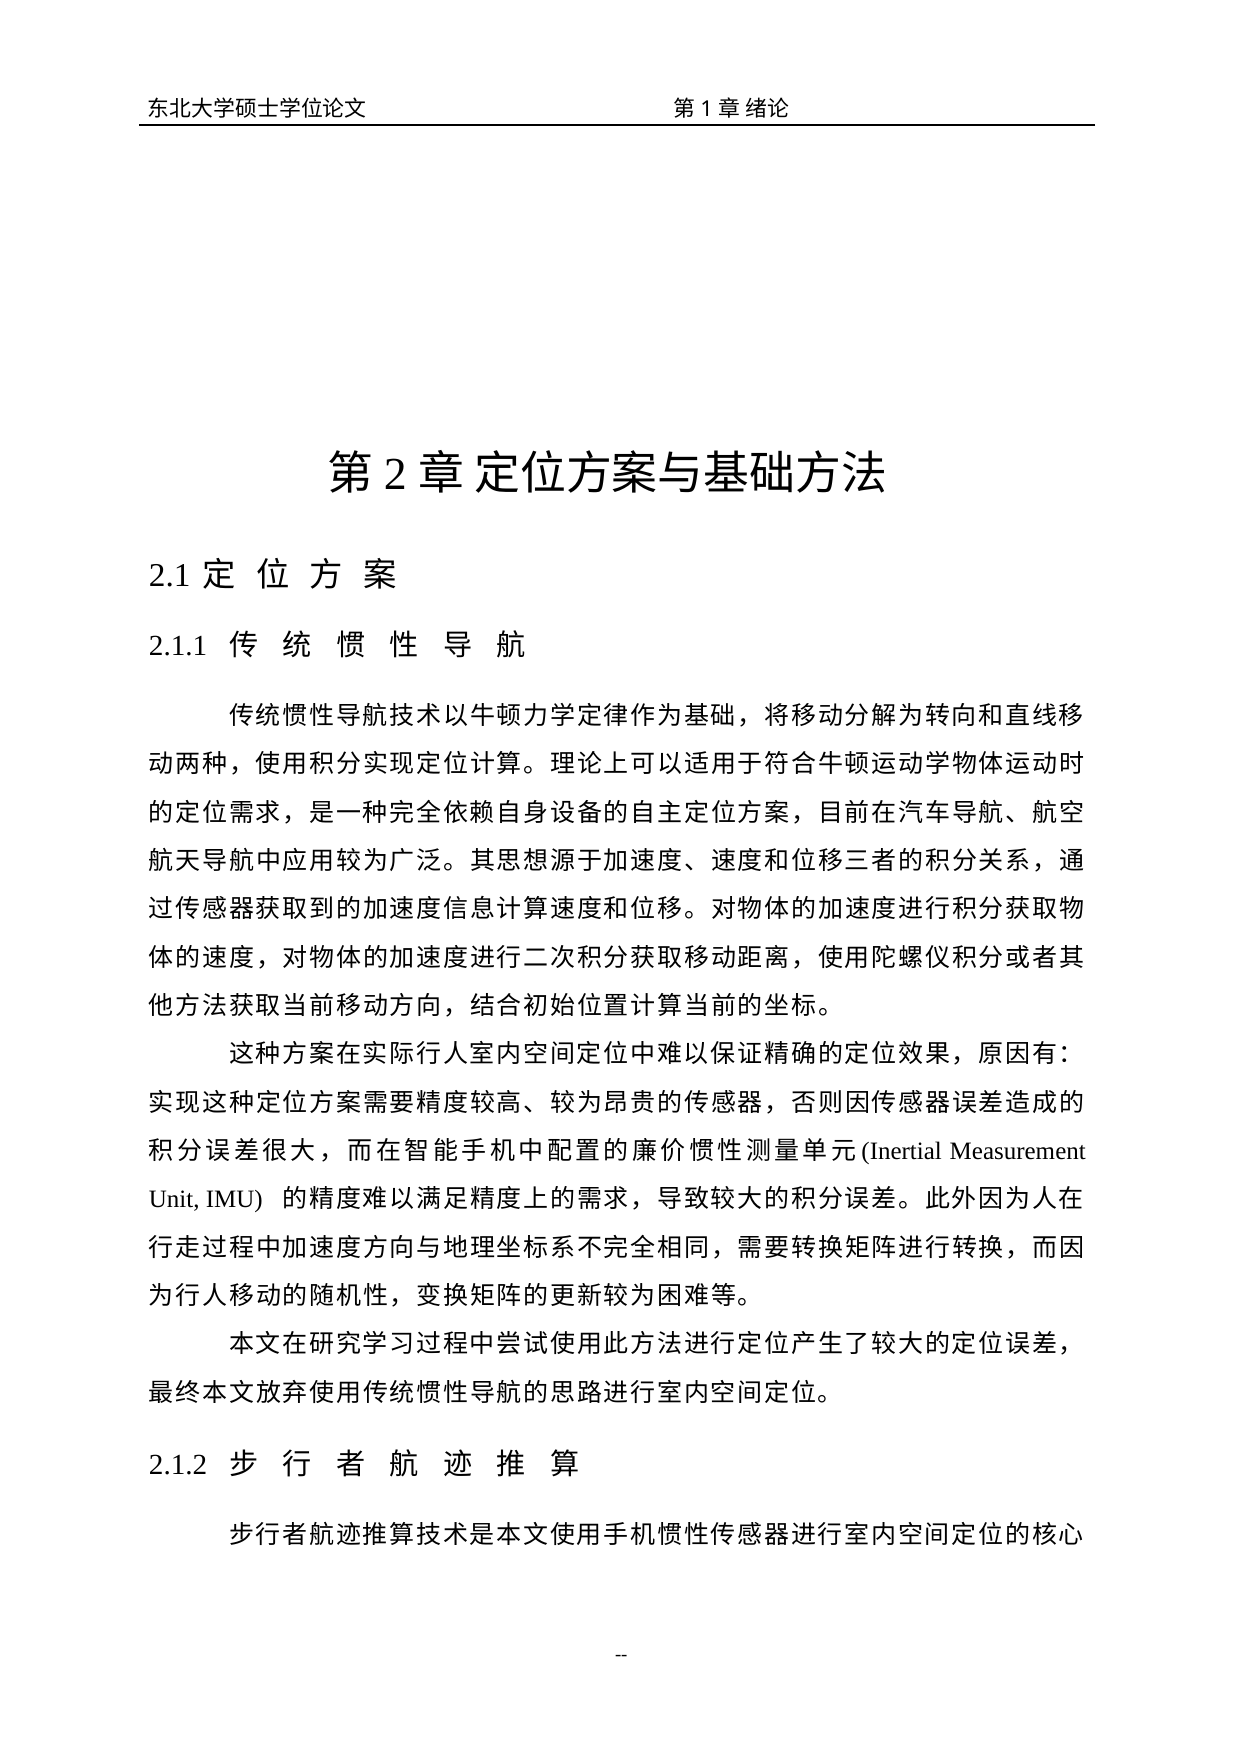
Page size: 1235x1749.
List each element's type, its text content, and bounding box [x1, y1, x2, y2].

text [149, 1508, 1086, 1556]
subtitle 定位方案与基础方法 [202, 436, 1086, 502]
text 传统惯性导航技术以牛顿力学定律作为基础，将移动分解为转向和直线移动两种，使用积分实现定位计算。理论上可以适用于符合牛顿运动学物体运动时的定位需求，是一种完全依赖自身设备的自主定位方案，目前在汽车导航、航空航天导航中应用较为广泛。其思想源于加速度、速度和位移三者的积分关系，通过传感器获取到的加速度信息计算速度和位移。对物体的加速度进行积分获取物体的速度，对物体的加速度进行二次积分获取移动距离，使用陀螺仪积分或者其他方法获取当前移动方向，结合初始位置计算当前的坐标。 [149, 689, 1086, 1028]
subtitle 传统惯性导航 [143, 619, 1086, 667]
subtitle 步行者航迹推算 [143, 1437, 1086, 1486]
text 这种方案在实际行人室内空间定位中难以保证精确的定位效果，原因有：实现这种定位方案需要精度较高、较为昂贵的传感器，否则因传感器误差造成的积分误差很大，而在智能手机中配置的廉价惯性测量单元(Inertial Measurement Unit, IMU)的精度难以满足精度上的需求，导致较大的积分误差。此外因为人在行走过程中加速度方向与地理坐标系不完全相同，需要转换矩阵进行转换，而因为行人移动的随机性，变换矩阵的更新较为困难等。 [149, 1028, 1086, 1318]
subtitle 定位方案 [149, 548, 1086, 596]
text 本文在研究学习过程中尝试使用此方法进行定位产生了较大的定位误差，最终本文放弃使用传统惯性导航的思路进行室内空间定位。 [149, 1318, 1086, 1414]
